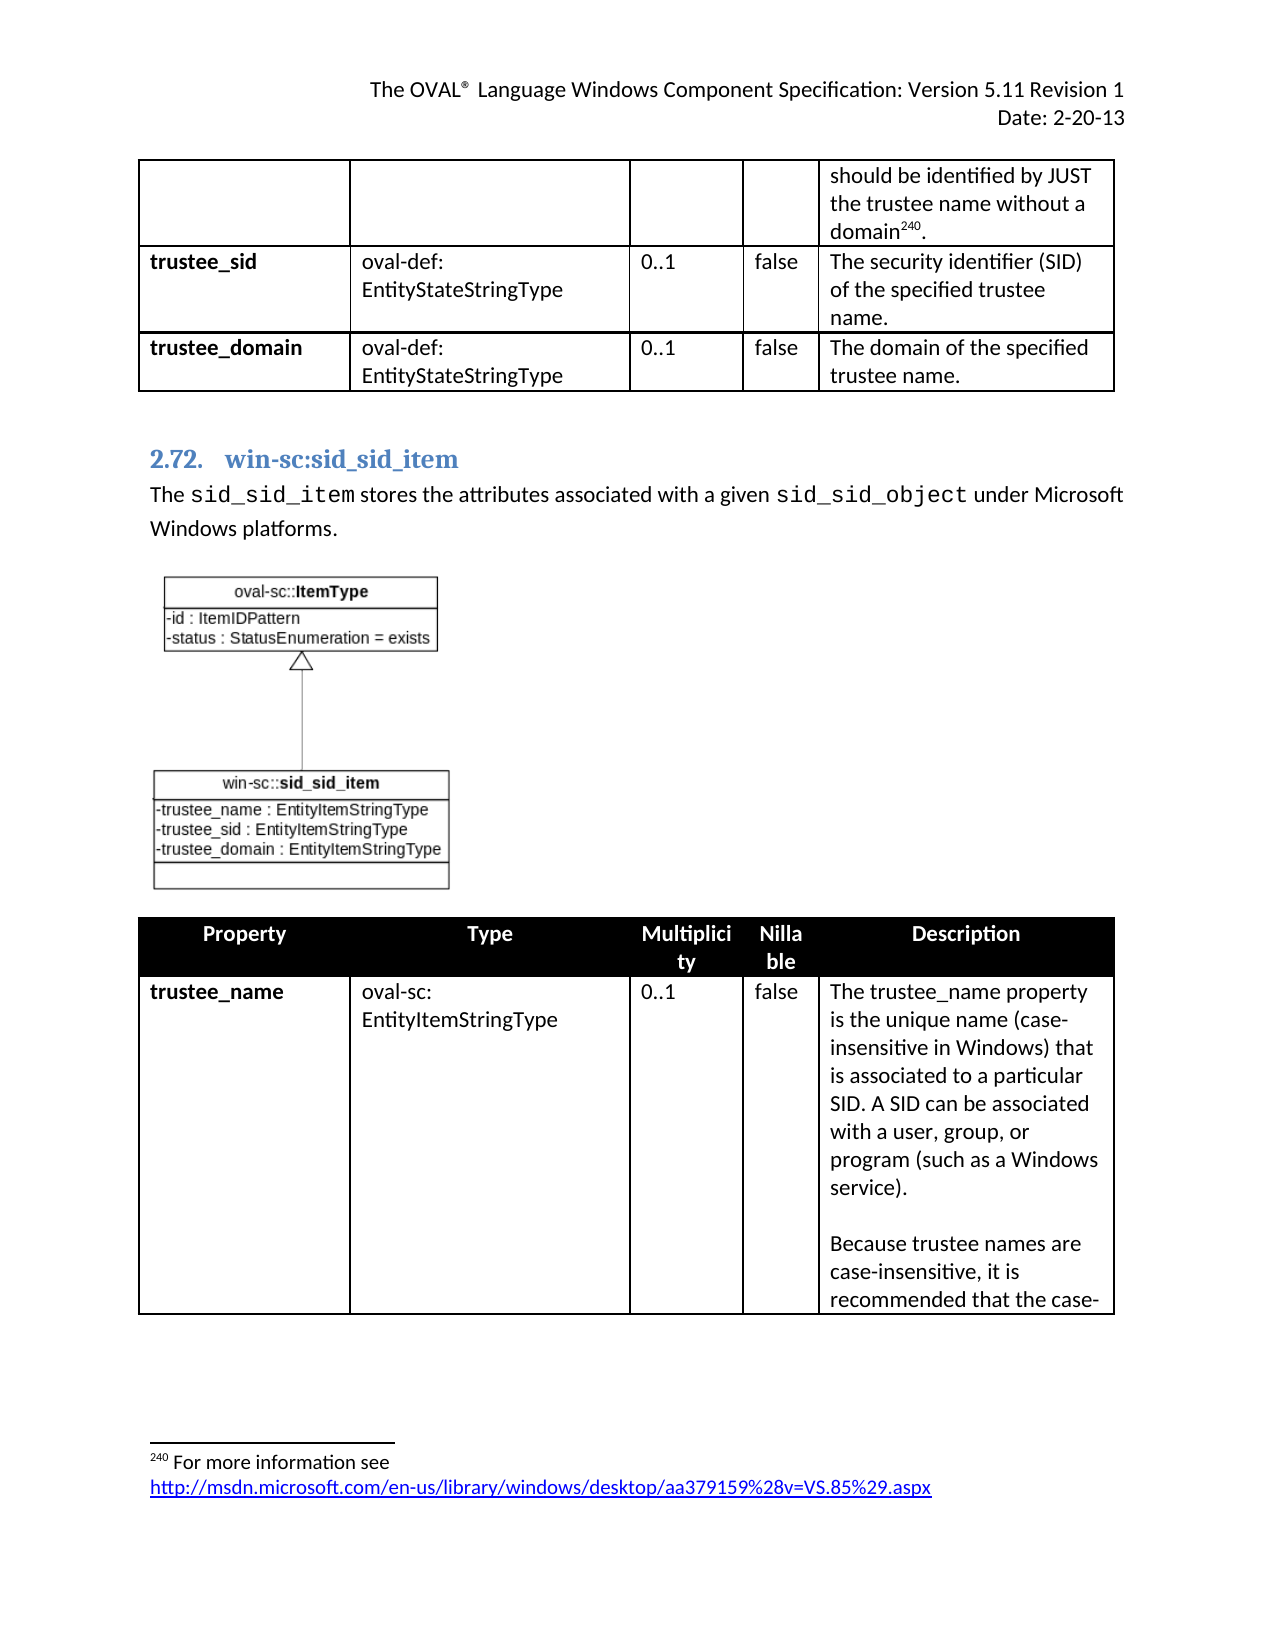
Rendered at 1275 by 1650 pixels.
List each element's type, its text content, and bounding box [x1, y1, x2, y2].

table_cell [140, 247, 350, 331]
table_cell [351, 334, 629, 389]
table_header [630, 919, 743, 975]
text The sid_sid_item stores the attributes associated with a given sid_sid_object under Microsoft Windows platforms. [150, 480, 1125, 542]
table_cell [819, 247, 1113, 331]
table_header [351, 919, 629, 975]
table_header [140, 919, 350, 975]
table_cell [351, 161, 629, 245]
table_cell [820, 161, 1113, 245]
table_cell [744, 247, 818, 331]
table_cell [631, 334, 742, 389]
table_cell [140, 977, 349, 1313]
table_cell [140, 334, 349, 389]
subtitle win-sc:sid_sid_item [150, 444, 1125, 476]
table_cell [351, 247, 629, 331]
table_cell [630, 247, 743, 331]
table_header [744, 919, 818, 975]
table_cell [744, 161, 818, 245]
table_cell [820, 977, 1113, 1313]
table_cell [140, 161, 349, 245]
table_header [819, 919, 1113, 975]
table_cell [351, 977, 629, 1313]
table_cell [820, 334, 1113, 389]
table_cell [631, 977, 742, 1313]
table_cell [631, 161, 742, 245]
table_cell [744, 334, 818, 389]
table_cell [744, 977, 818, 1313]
